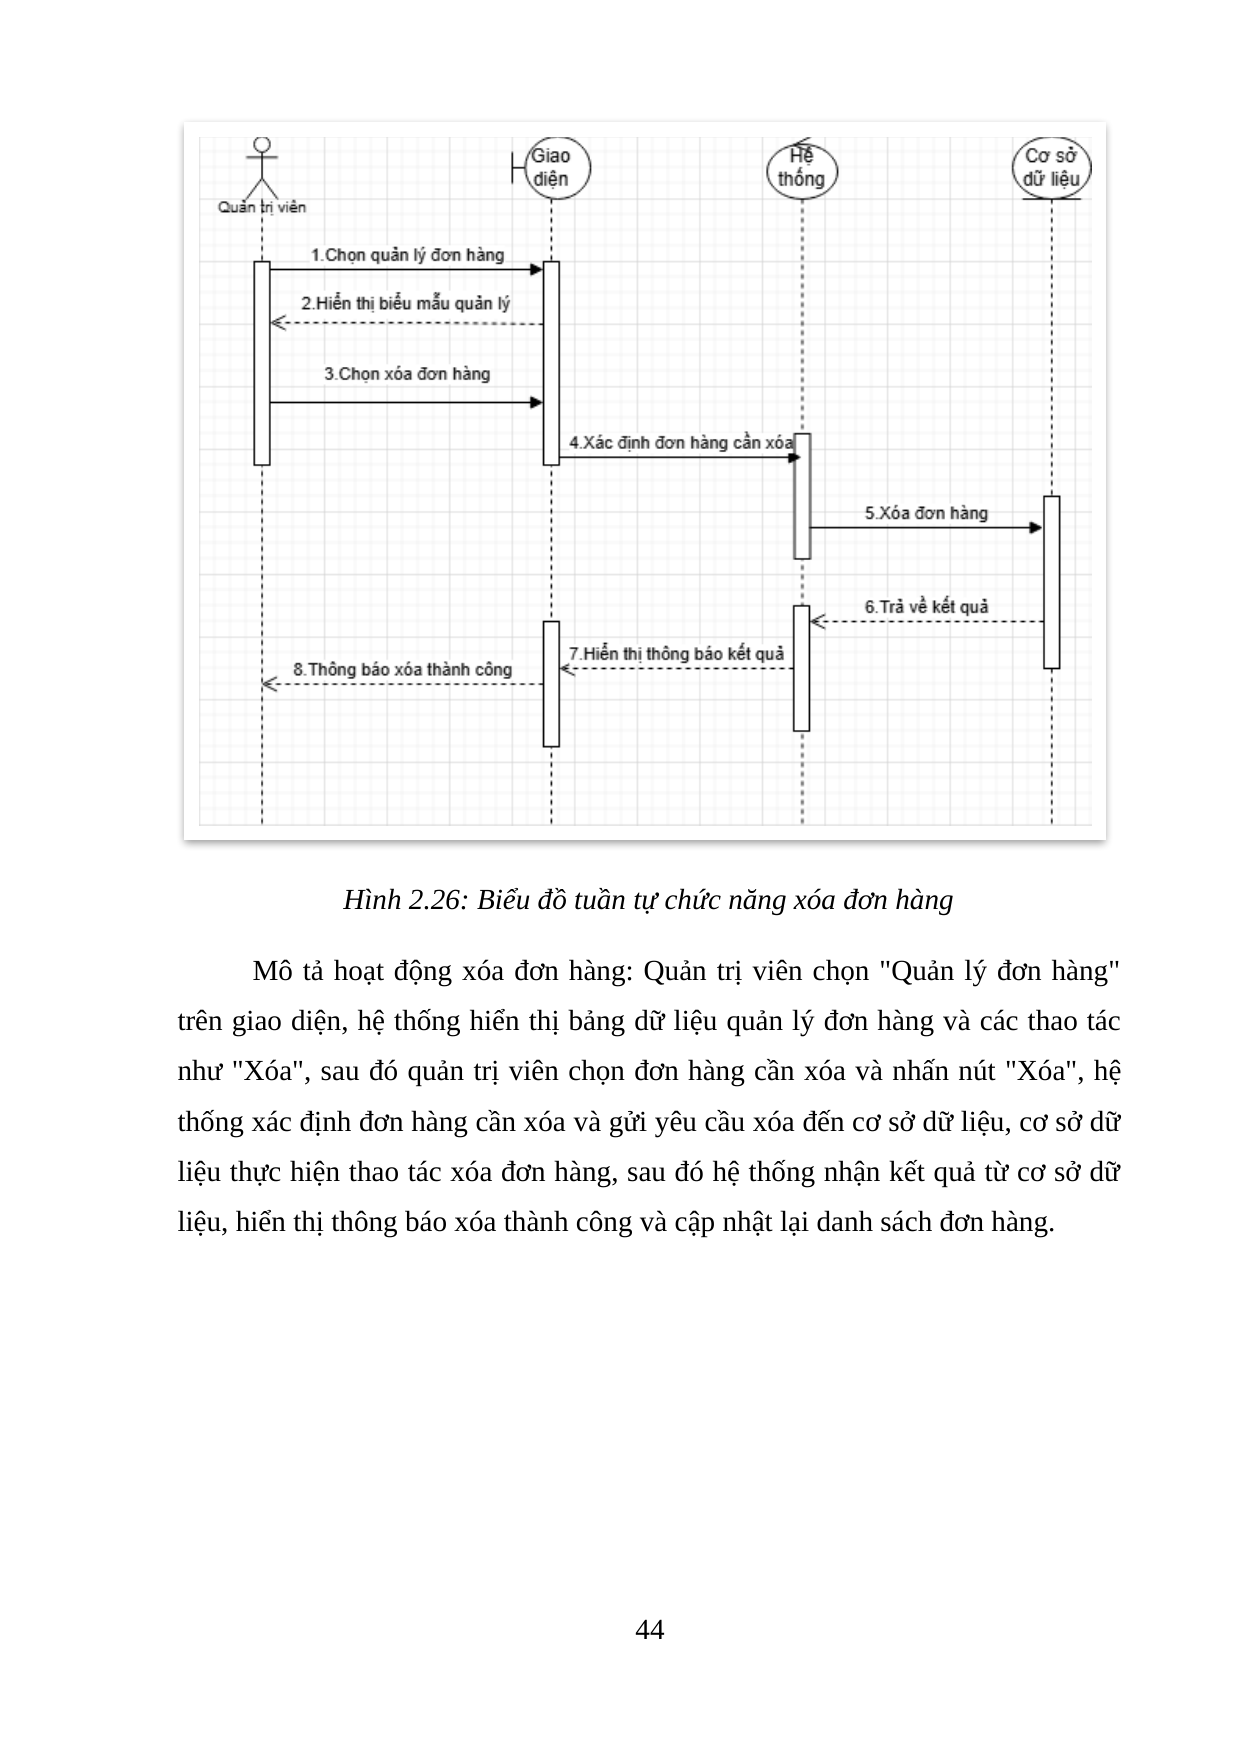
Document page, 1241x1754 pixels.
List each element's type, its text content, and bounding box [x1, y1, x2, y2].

text Mô tả hoạt động xóa đơn hàng: Quản trị viên chọn "Quản lý đơn hàng" trên giao diện, hệ thống hiển thị bảng dữ liệu quản lý đơn hàng và các thao tác như "Xóa", sau đó quản trị viên chọn đơn hàng cần xóa và nhấn nút "Xóa", hệ thống xác định đơn hàng cần xóa và gửi yêu cầu xóa đến cơ sở dữ liệu, cơ sở dữ liệu thực hiện thao tác xóa đơn hàng, sau đó hệ thống nhận kết quả từ cơ sở dữ liệu, hiển thị thông báo xóa thành công và cập nhật lại danh sách đơn hàng. [177, 953, 1122, 1238]
text Hình 2.26: Biểu đồ tuần tự chức năng xóa đơn hàng [177, 882, 1122, 915]
picture [199, 137, 1092, 826]
